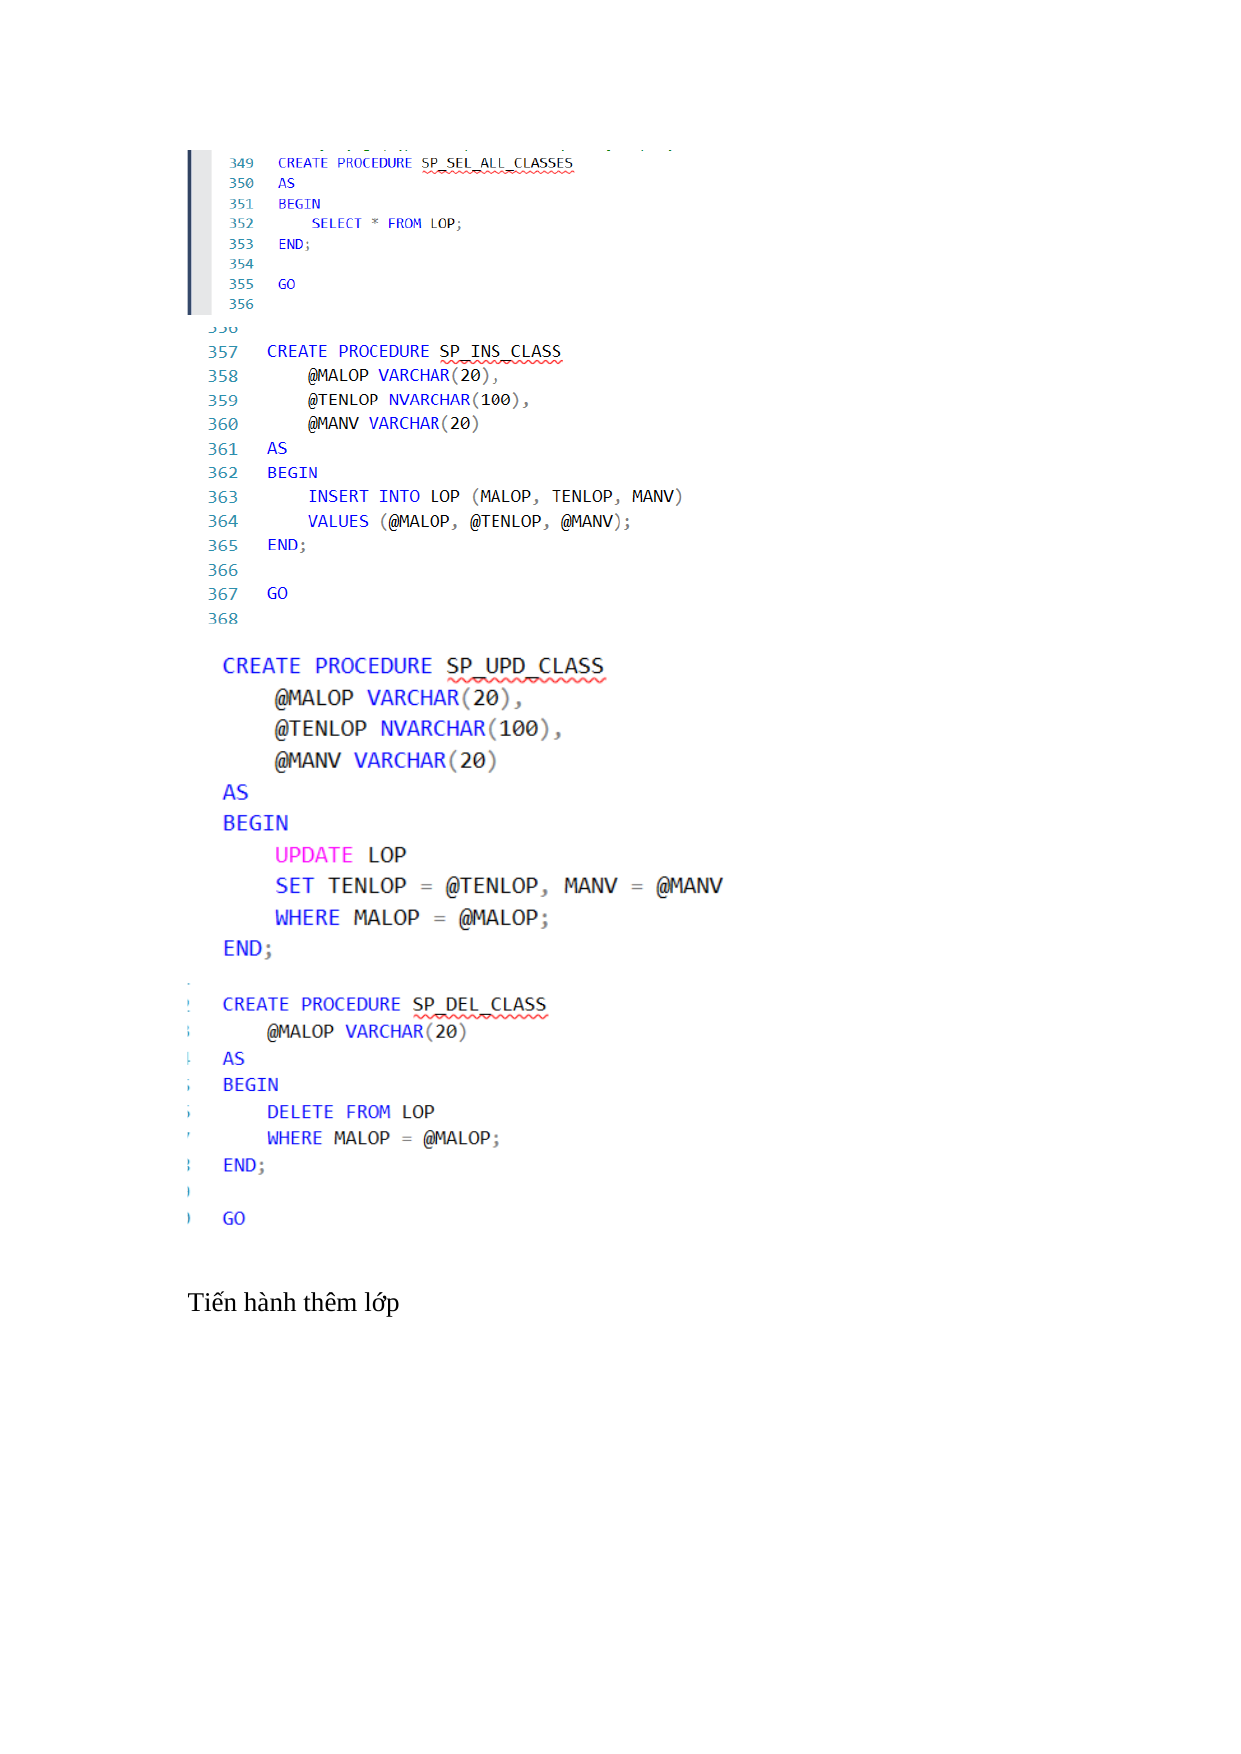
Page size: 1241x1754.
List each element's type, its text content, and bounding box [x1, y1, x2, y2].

picture [187, 150, 1052, 315]
picture [187, 327, 1052, 624]
list Tiến hành thêm lớp [187, 1287, 1053, 1318]
picture [187, 978, 1053, 1228]
picture [187, 636, 1053, 966]
